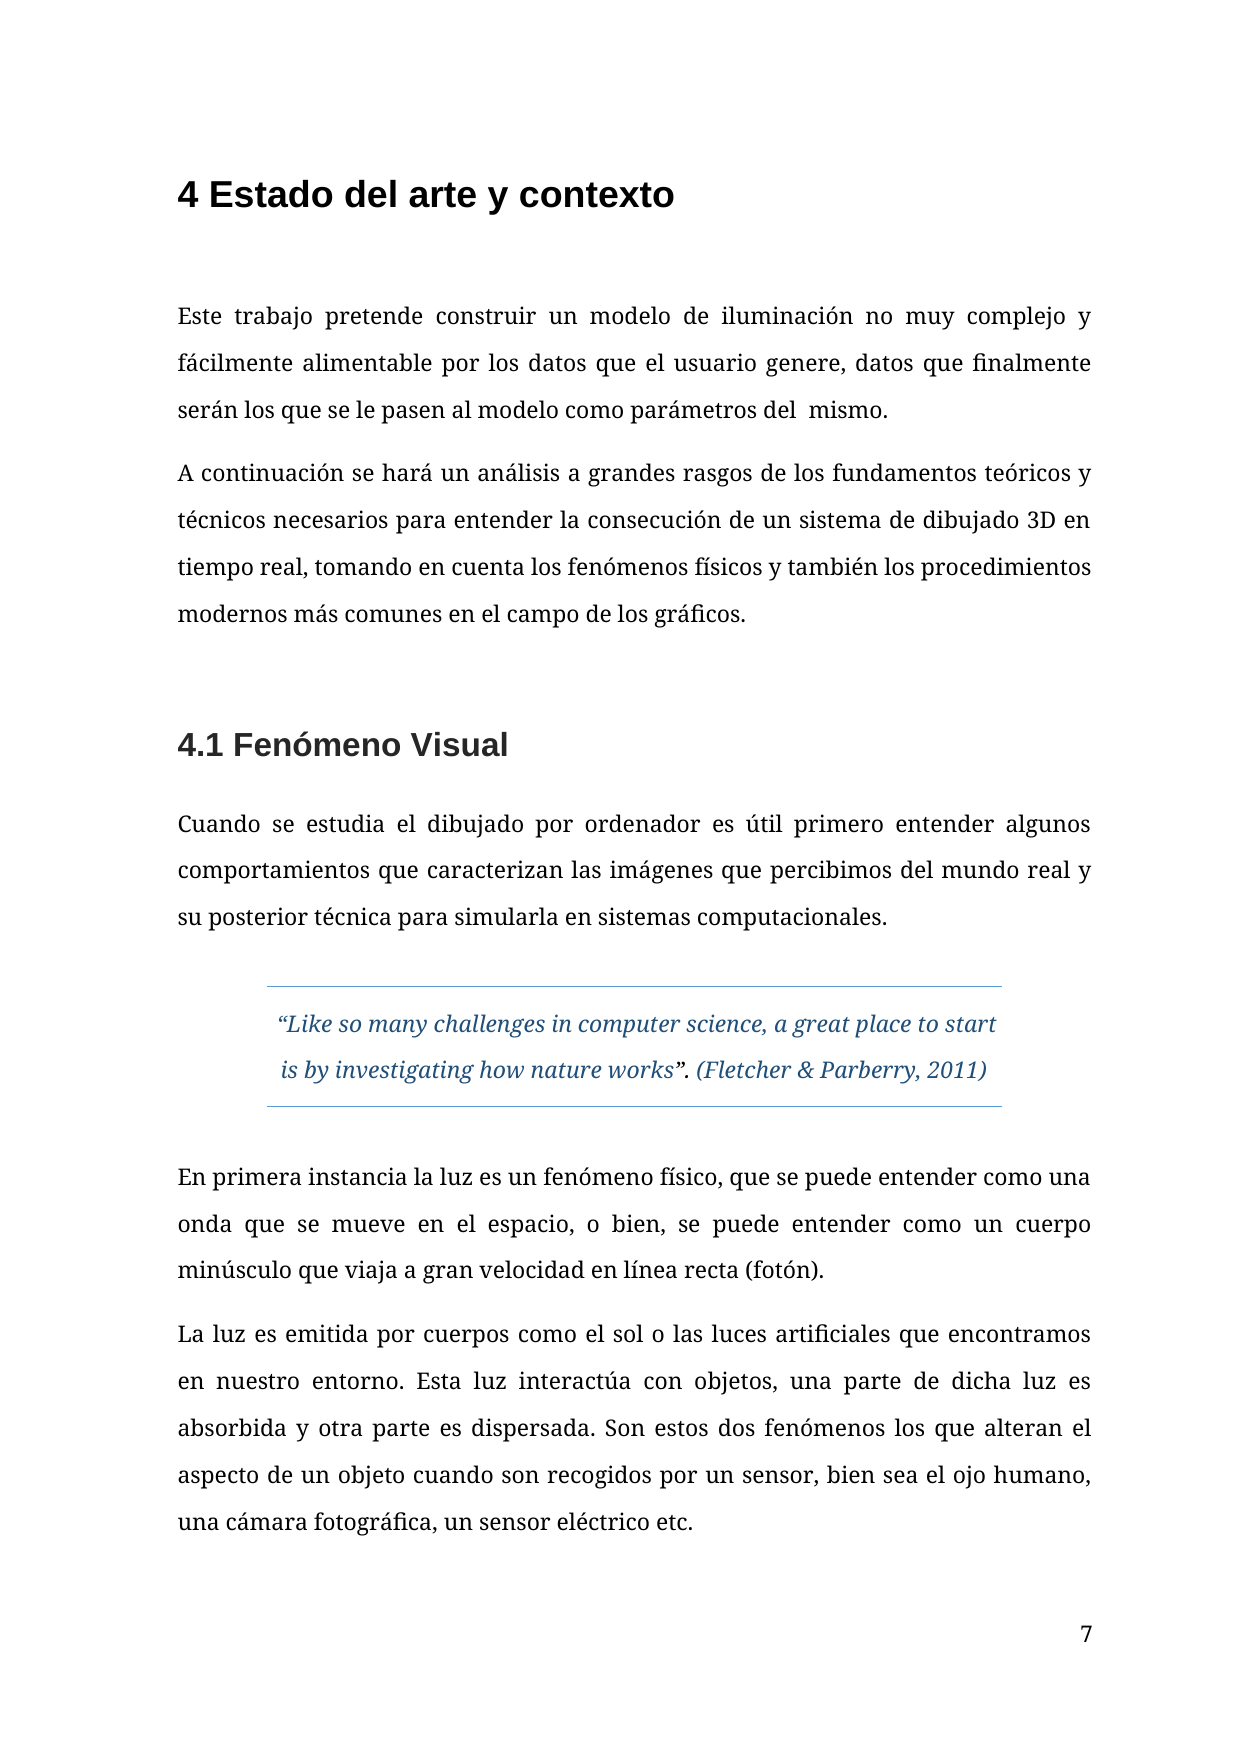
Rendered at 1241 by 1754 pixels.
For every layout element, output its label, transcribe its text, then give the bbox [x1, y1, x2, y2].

text Cuando se estudia el dibujado por ordenador es útil primero entender algunos comportamientos que caracterizan las imágenes que percibimos del mundo real y su posterior técnica para simularla en sistemas computacionales. [177, 807, 1092, 932]
text A continuación se hará un análisis a grandes rasgos de los fundamentos teóricos y técnicos necesarios para entender la consecución de un sistema de dibujado 3D en tiempo real, tomando en cuenta los fenómenos físicos y también los procedimientos modernos más comunes en el campo de los gráficos. [177, 457, 1092, 629]
subtitle Estado del arte y contexto [177, 173, 1092, 216]
text “Like so many challenges in computer science, a great place to start is by investigating how nature works”. [267, 987, 1002, 1106]
subtitle Fenómeno Visual [177, 725, 1092, 763]
text Este trabajo pretende construir un modelo de iluminación no muy complejo y fácilmente alimentable por los datos que el usuario genere, datos que finalmente serán los que se le pasen al modelo como parámetros del mismo. [177, 300, 1092, 425]
text La luz es emitida por cuerpos como el sol o las luces artificiales que encontramos en nuestro entorno. Esta luz interactúa con objetos, una parte de dicha luz es absorbida y otra parte es dispersada. Son estos dos fenómenos los que alteran el aspecto de un objeto cuando son recogidos por un sensor, bien sea el ojo humano, una cámara fotográfica, un sensor eléctrico etc. [177, 1318, 1092, 1537]
text En primera instancia la luz es un fenómeno físico, que se puede entender como una onda que se mueve en el espacio, o bien, se puede entender como un cuerpo minúsculo que viaja a gran velocidad en línea recta (fotón). [177, 1161, 1092, 1286]
